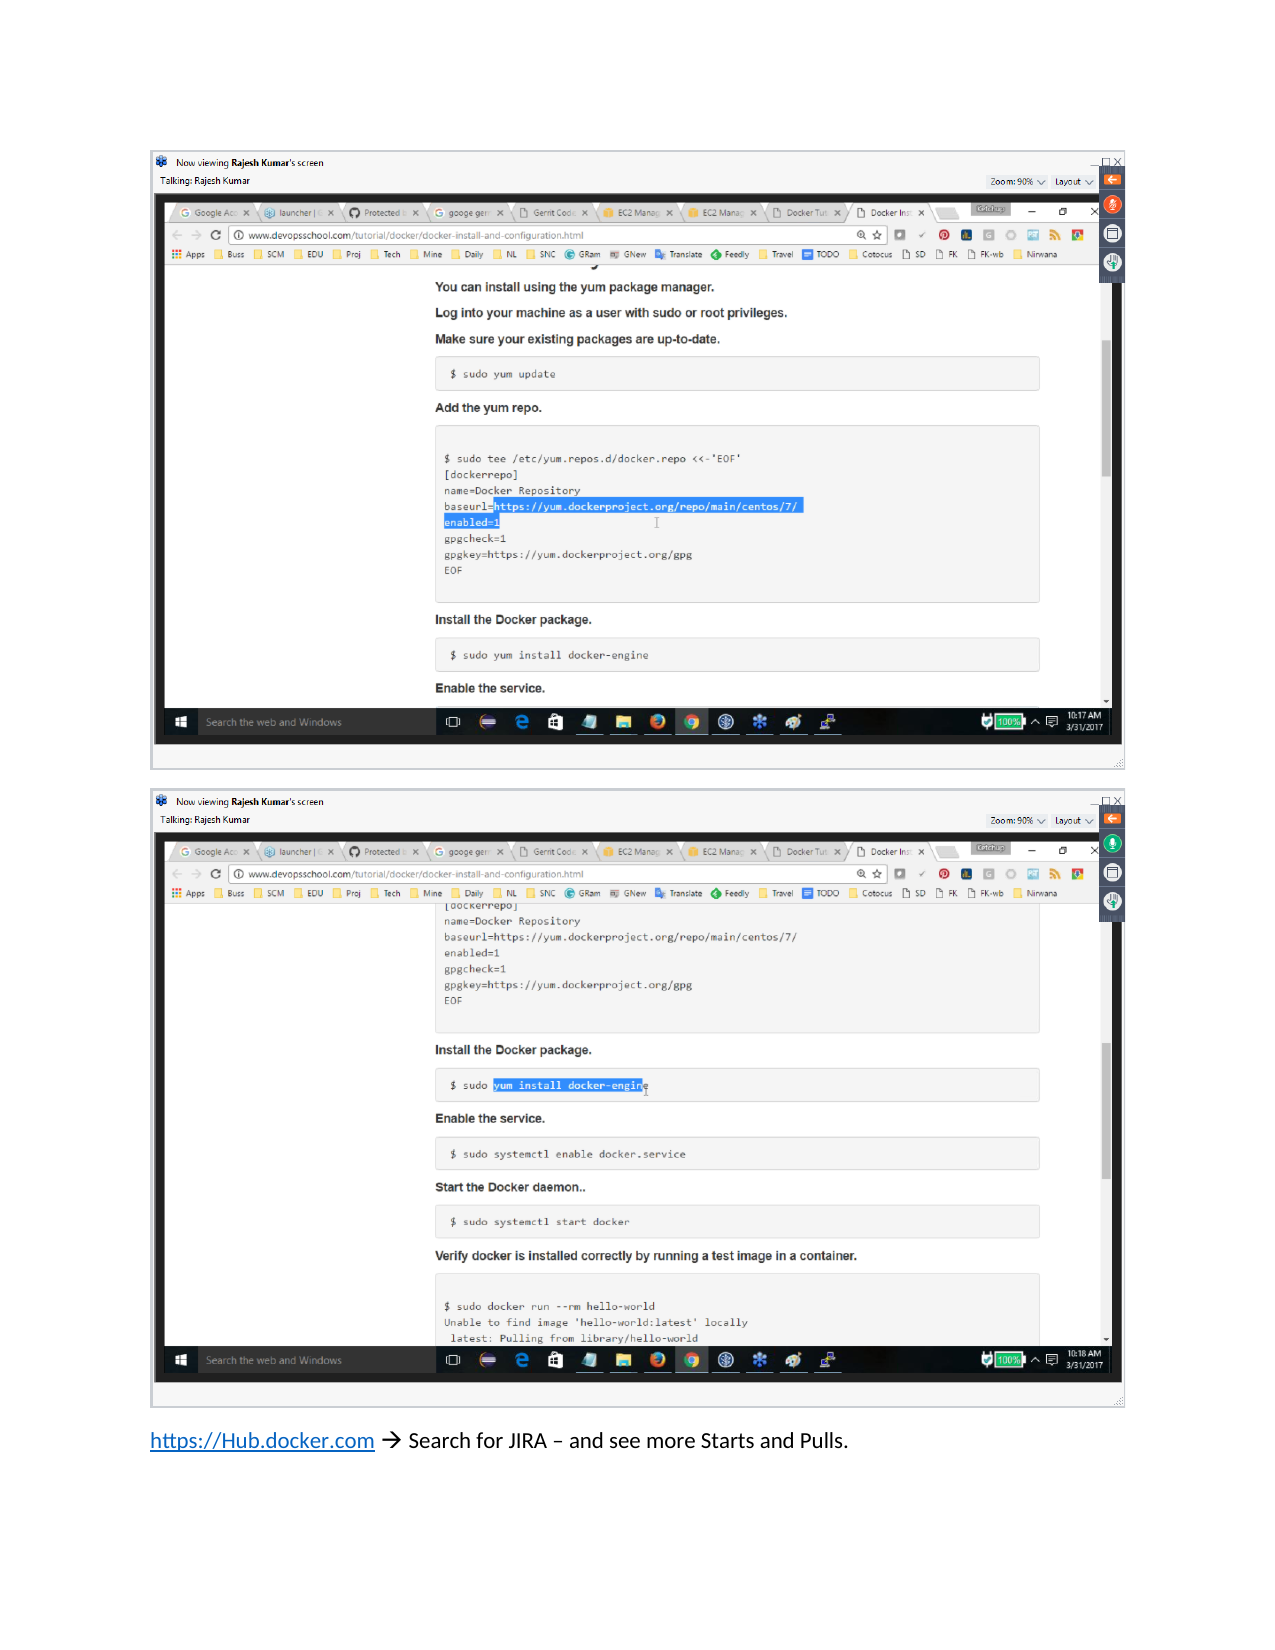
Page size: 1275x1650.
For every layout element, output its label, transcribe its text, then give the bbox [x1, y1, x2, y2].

picture [150, 150, 1125, 770]
picture [150, 788, 1125, 1408]
text https://Hub.docker.com Search for JIRA – and see more Starts and Pulls. [150, 1426, 1125, 1454]
